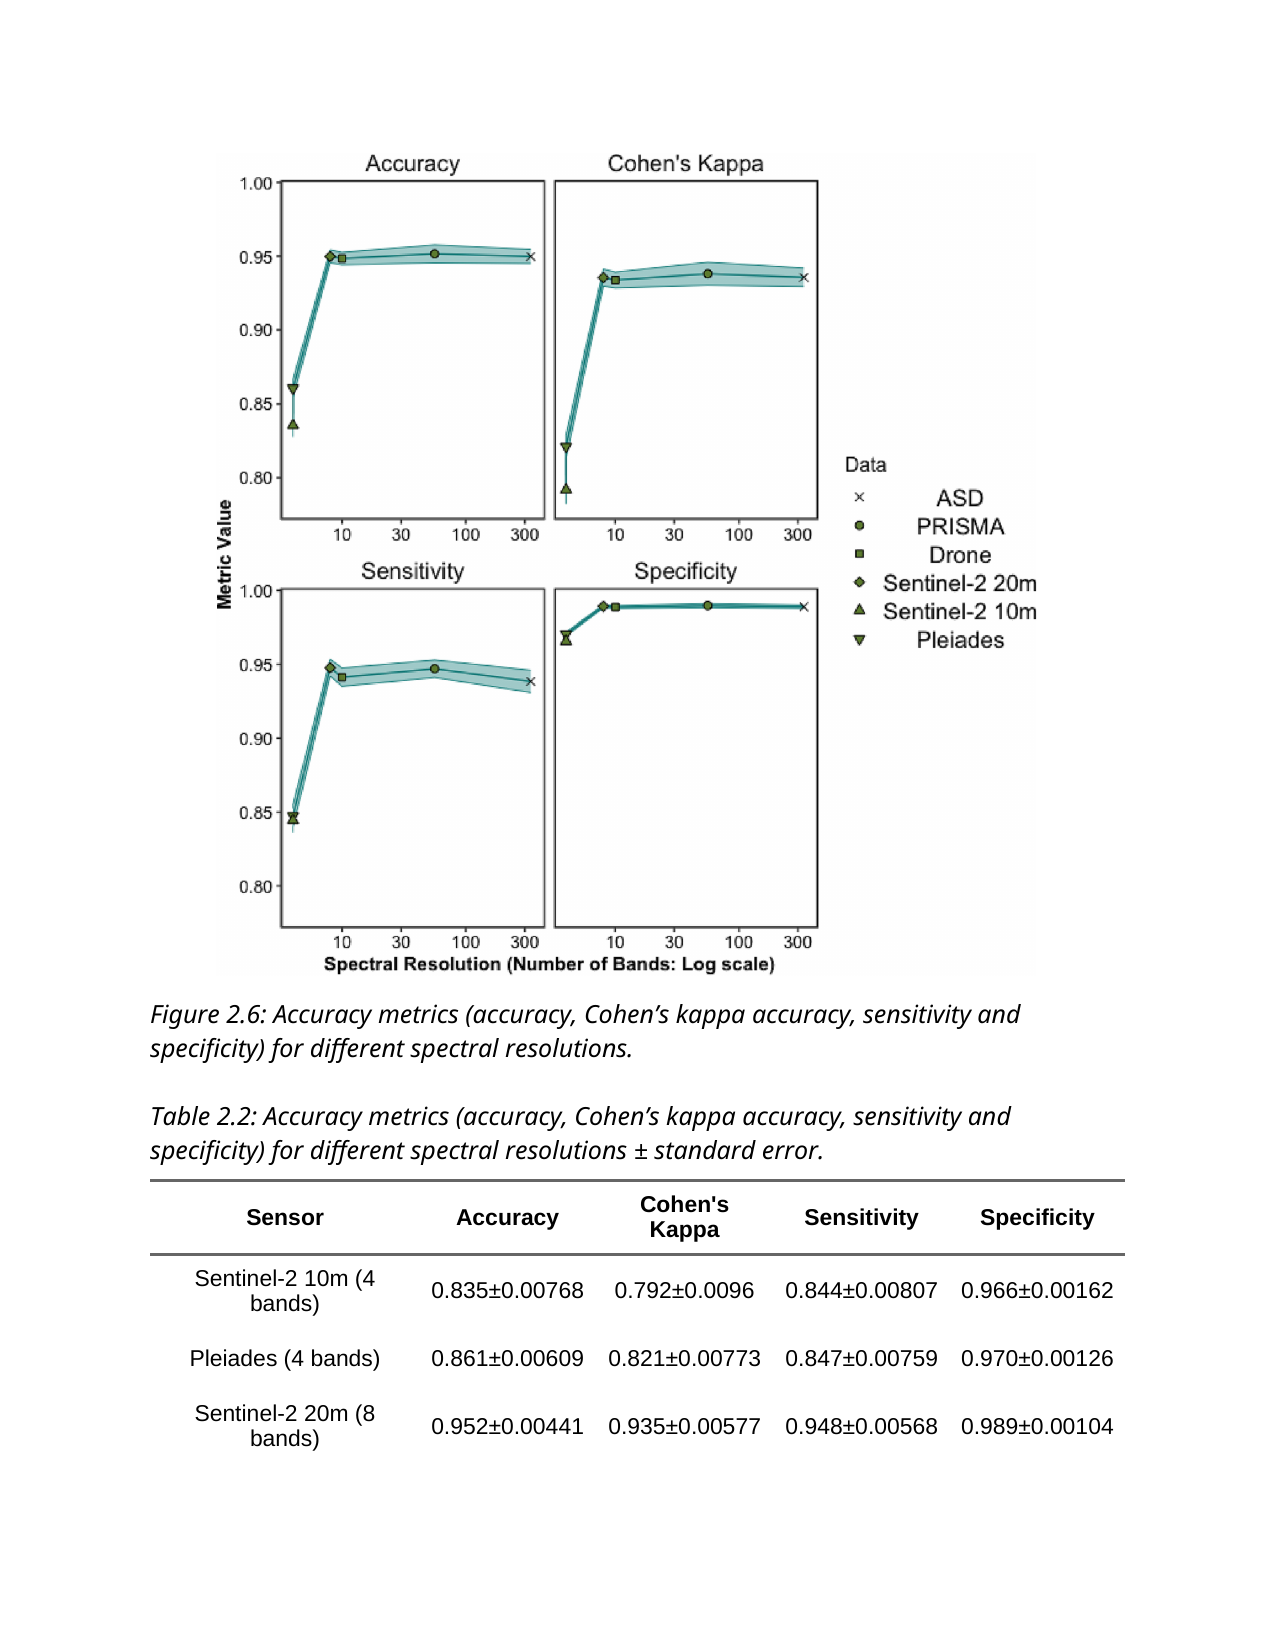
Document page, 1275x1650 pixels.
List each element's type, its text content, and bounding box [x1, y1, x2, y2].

picture [216, 153, 1037, 976]
table_header Figure 2.6: Accuracy metrics (accuracy, Cohen’s kappa accuracy, sensitivity and specificity) for different spectral resolutions. [139, 150, 1114, 1077]
